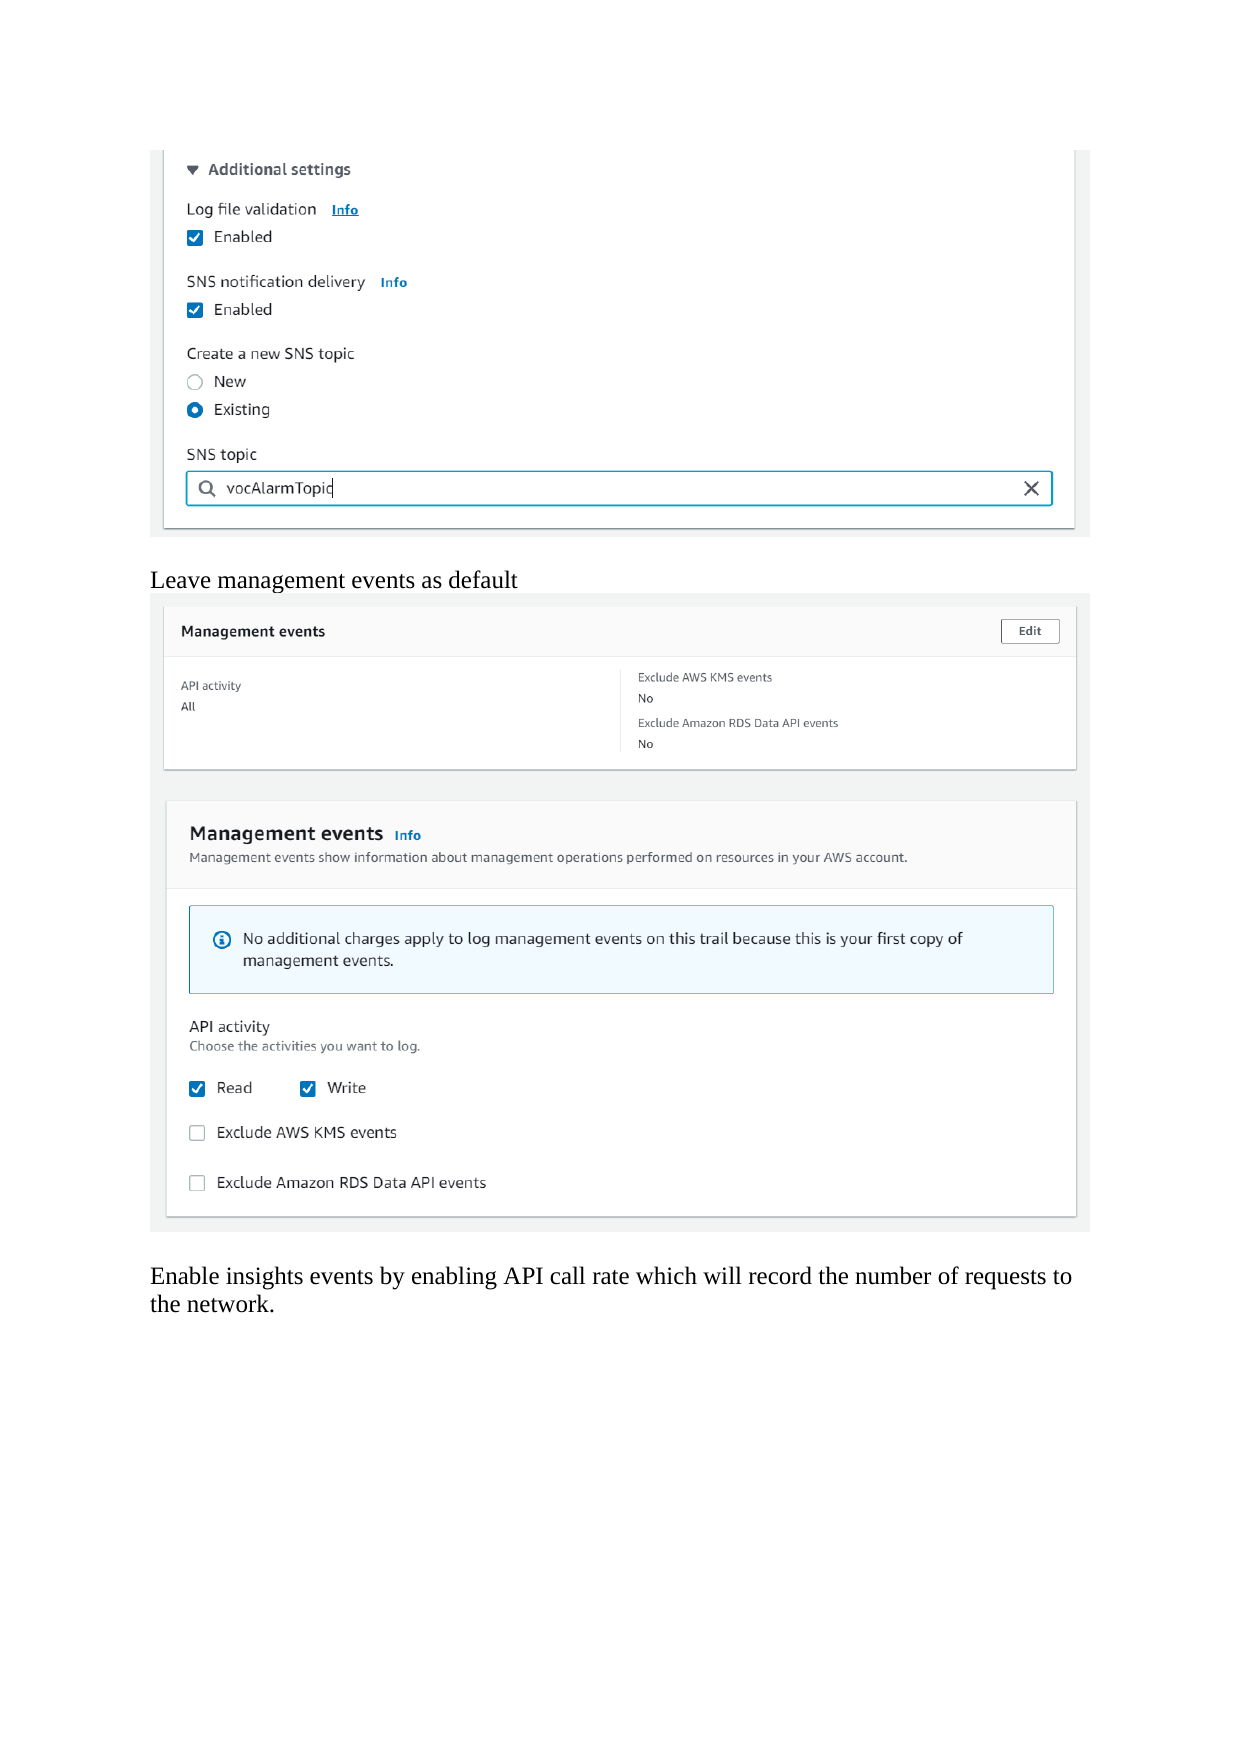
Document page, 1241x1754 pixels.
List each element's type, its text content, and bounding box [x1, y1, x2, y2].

text Enable insights events by enabling API call rate which will record the number of requests to the network. [150, 1261, 1090, 1318]
text Leave management events as default [150, 565, 1090, 593]
picture [150, 150, 1091, 537]
picture [150, 593, 1091, 1232]
